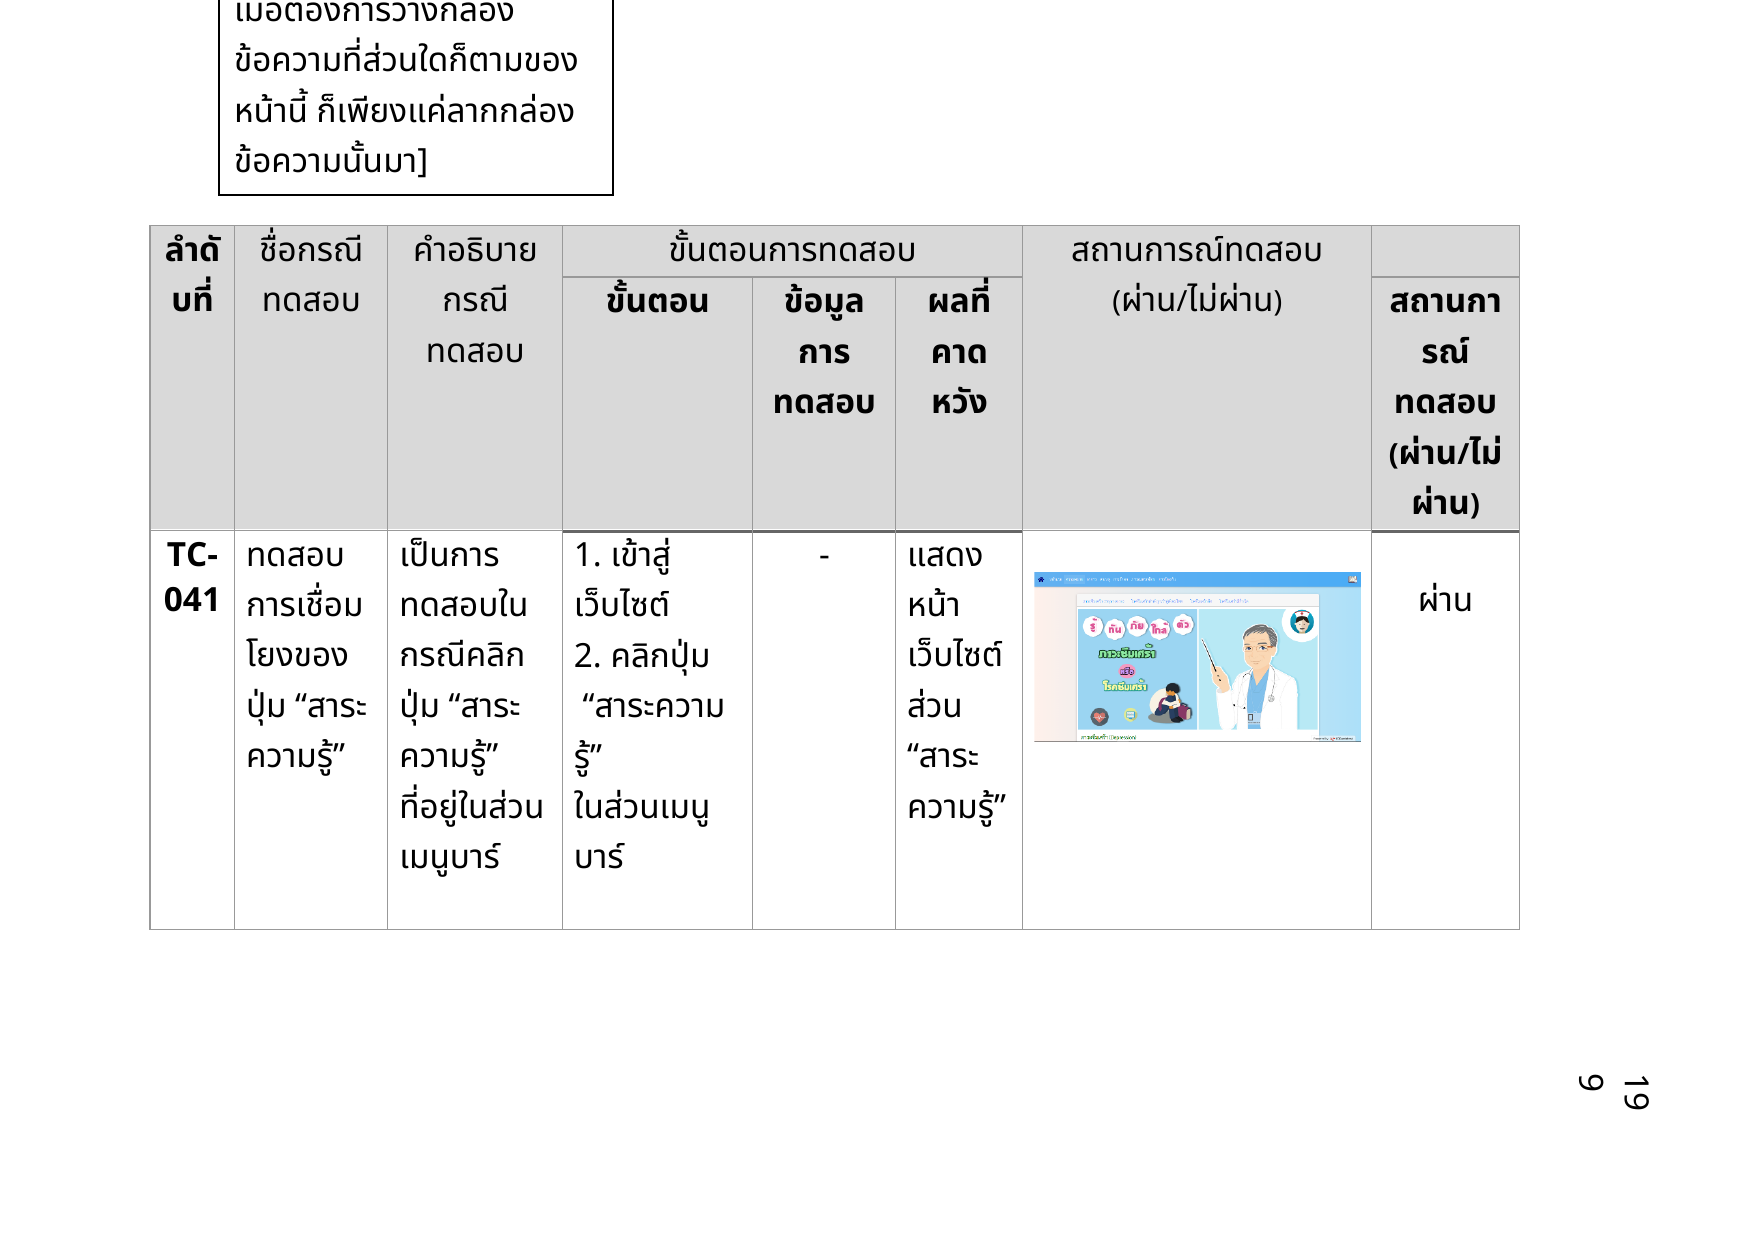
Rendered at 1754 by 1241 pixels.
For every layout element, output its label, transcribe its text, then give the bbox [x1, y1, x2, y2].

table_cell ขั้นตอน [563, 278, 752, 529]
table_cell - [753, 533, 895, 929]
table_cell ผ่าน [1372, 533, 1519, 929]
table_header ขั้นตอนการทดสอบ [563, 226, 1022, 276]
table_cell เป็นการทดสอบในกรณีคลิกปุ่ม “สาระความรู้” ที่อยู่ในส่วนเมนูบาร์ [388, 531, 562, 929]
table_cell ทดสอบการเชื่อมโยงของปุ่ม “สาระความรู้” [235, 531, 387, 929]
table_cell สถานการณ์ทดสอบ (ผ่าน/ไม่ผ่าน) [1372, 278, 1519, 529]
table_header ชื่อกรณีทดสอบ [235, 226, 387, 529]
table_cell ผลที่คาดหวัง [896, 278, 1022, 529]
picture [1034, 572, 1361, 742]
table_header สถานการณ์ทดสอบ (ผ่าน/ไม่ผ่าน) [1023, 226, 1371, 529]
table_cell 1. เข้าสู่เว็บไซต์ 2. คลิกปุ่ม “สาระความรู้” ในส่วนเมนูบาร์ [563, 533, 752, 929]
table_cell ข้อมูลการทดสอบ [753, 278, 895, 529]
table_cell [1023, 531, 1371, 929]
table_cell แสดงหน้าเว็บไซต์ส่วน “สาระความรู้” [896, 533, 1022, 929]
table_header [1372, 226, 1519, 276]
table_cell TC-041 [151, 531, 234, 929]
table_header คำอธิบายกรณีทดสอบ [388, 226, 562, 529]
table_header ลำดับที่ [151, 226, 234, 529]
